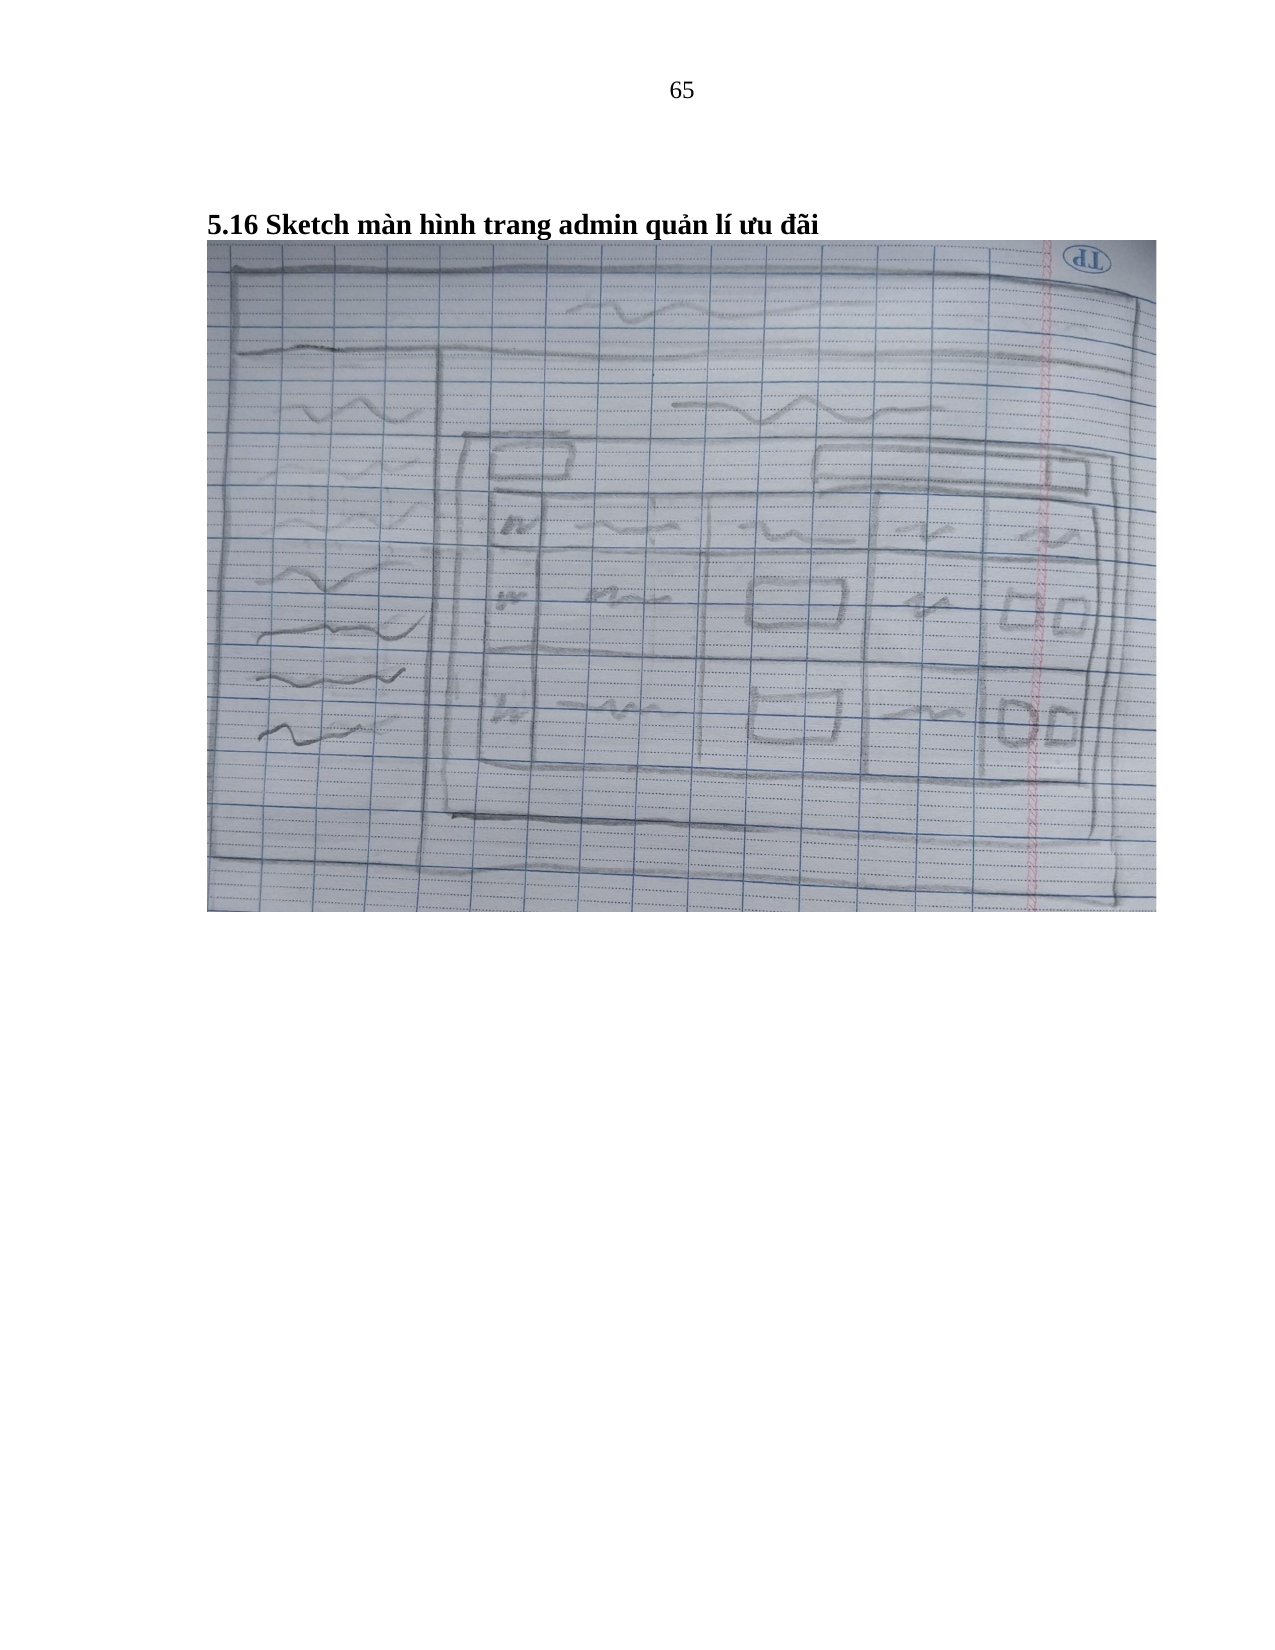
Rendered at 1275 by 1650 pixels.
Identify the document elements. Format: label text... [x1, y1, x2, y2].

text 5.16 Sketch màn hình trang admin quản lí ưu đãi [207, 207, 1156, 240]
picture [207, 240, 1157, 912]
